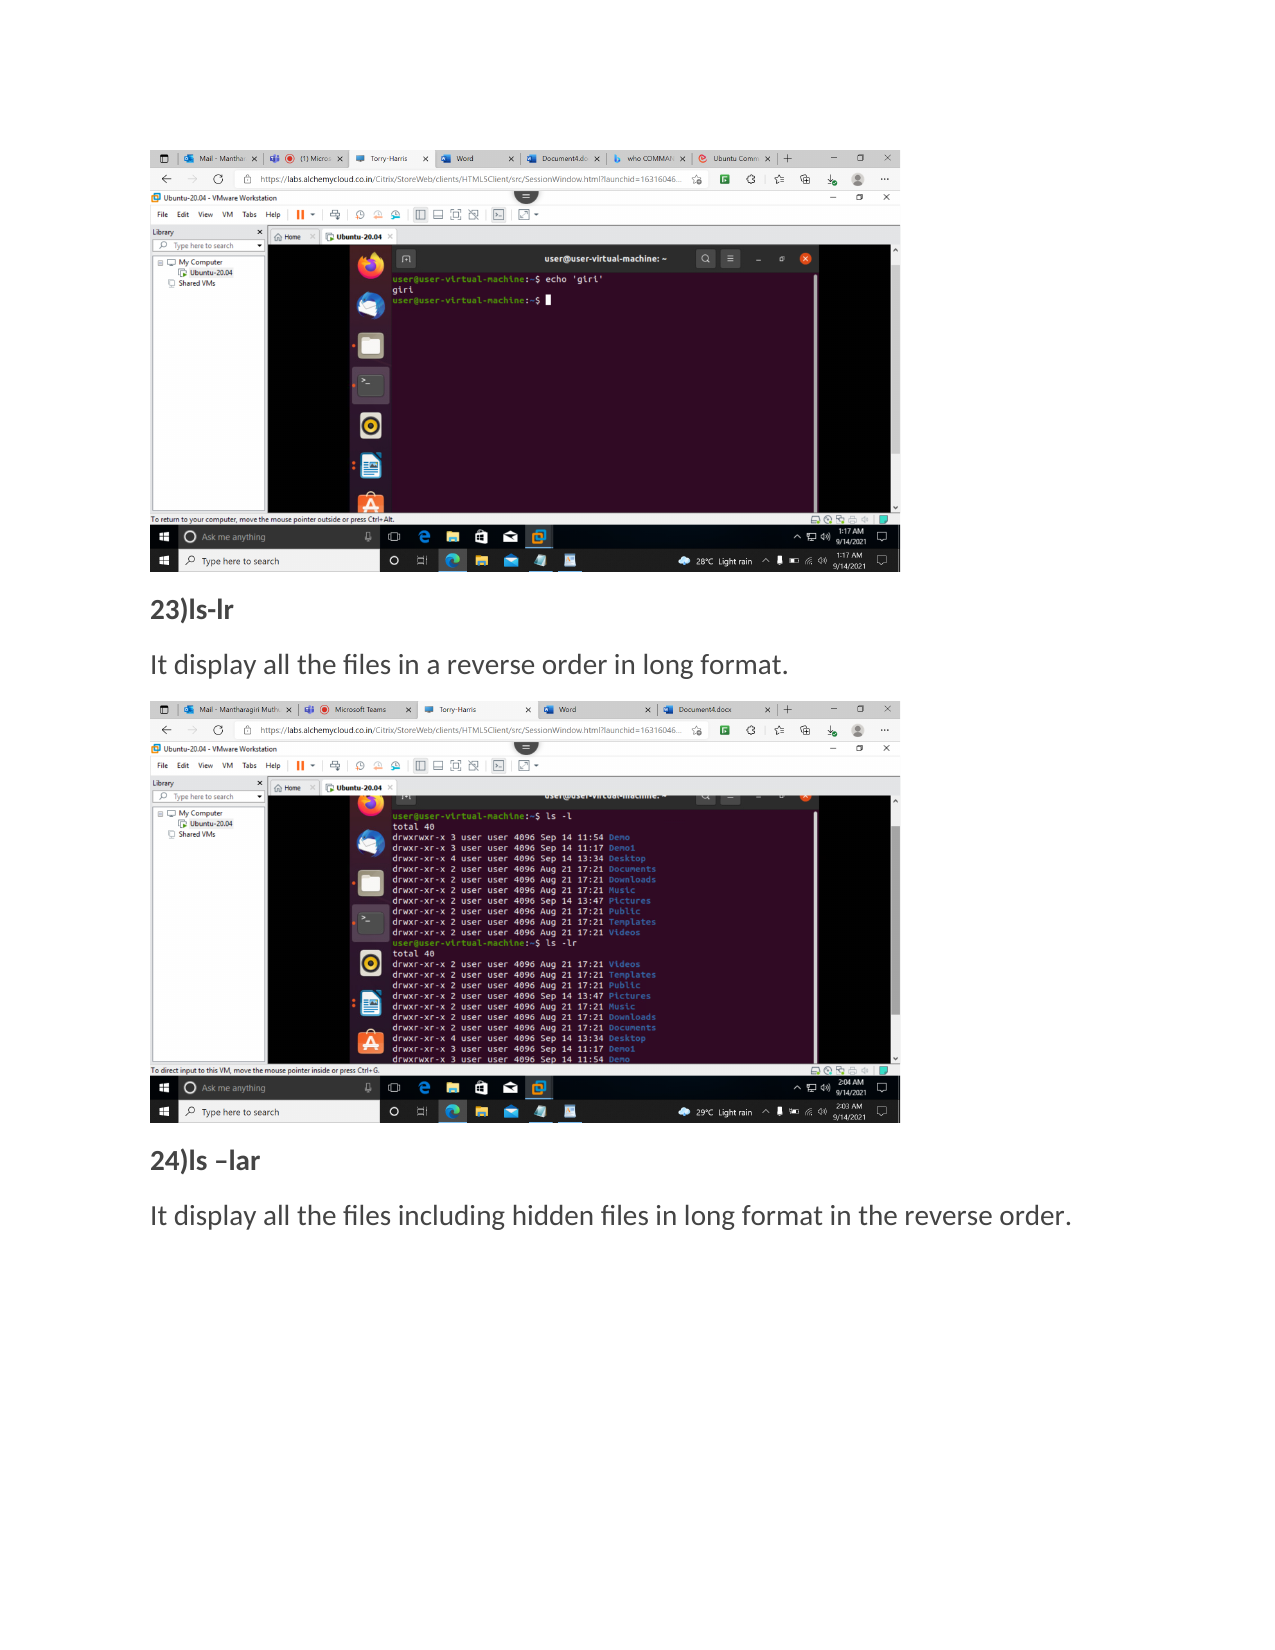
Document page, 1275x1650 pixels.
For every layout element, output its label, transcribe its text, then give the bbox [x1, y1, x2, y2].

text It display all the files including hidden files in long format in the reverse order. [150, 1197, 1125, 1232]
text 23)ls-lr [150, 591, 1125, 626]
picture [150, 150, 901, 572]
text It display all the files in a reverse order in long format. [150, 646, 1125, 681]
text 24)ls –lar [150, 1142, 1125, 1177]
picture [150, 701, 901, 1123]
